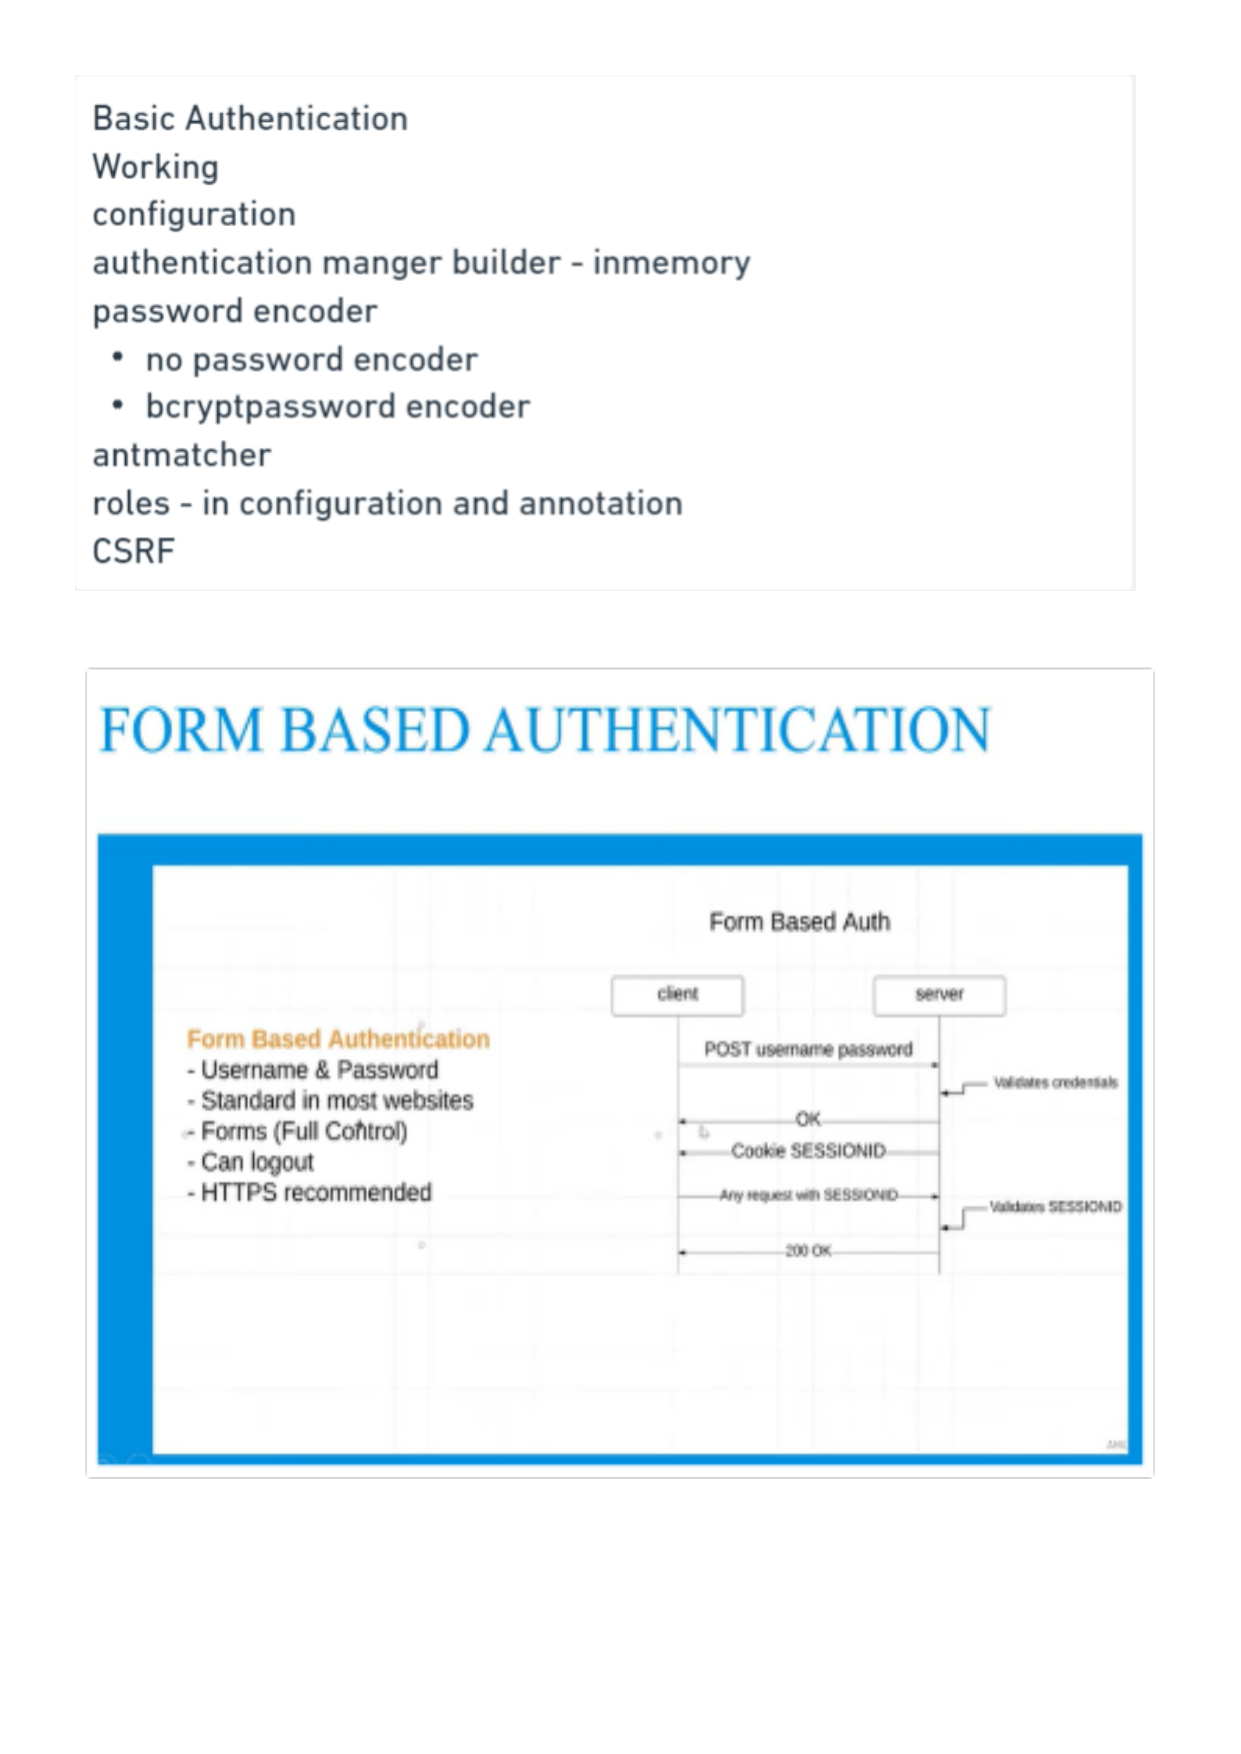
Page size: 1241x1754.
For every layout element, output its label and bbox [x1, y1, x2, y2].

picture [75, 656, 1241, 1492]
picture [75, 75, 1136, 591]
